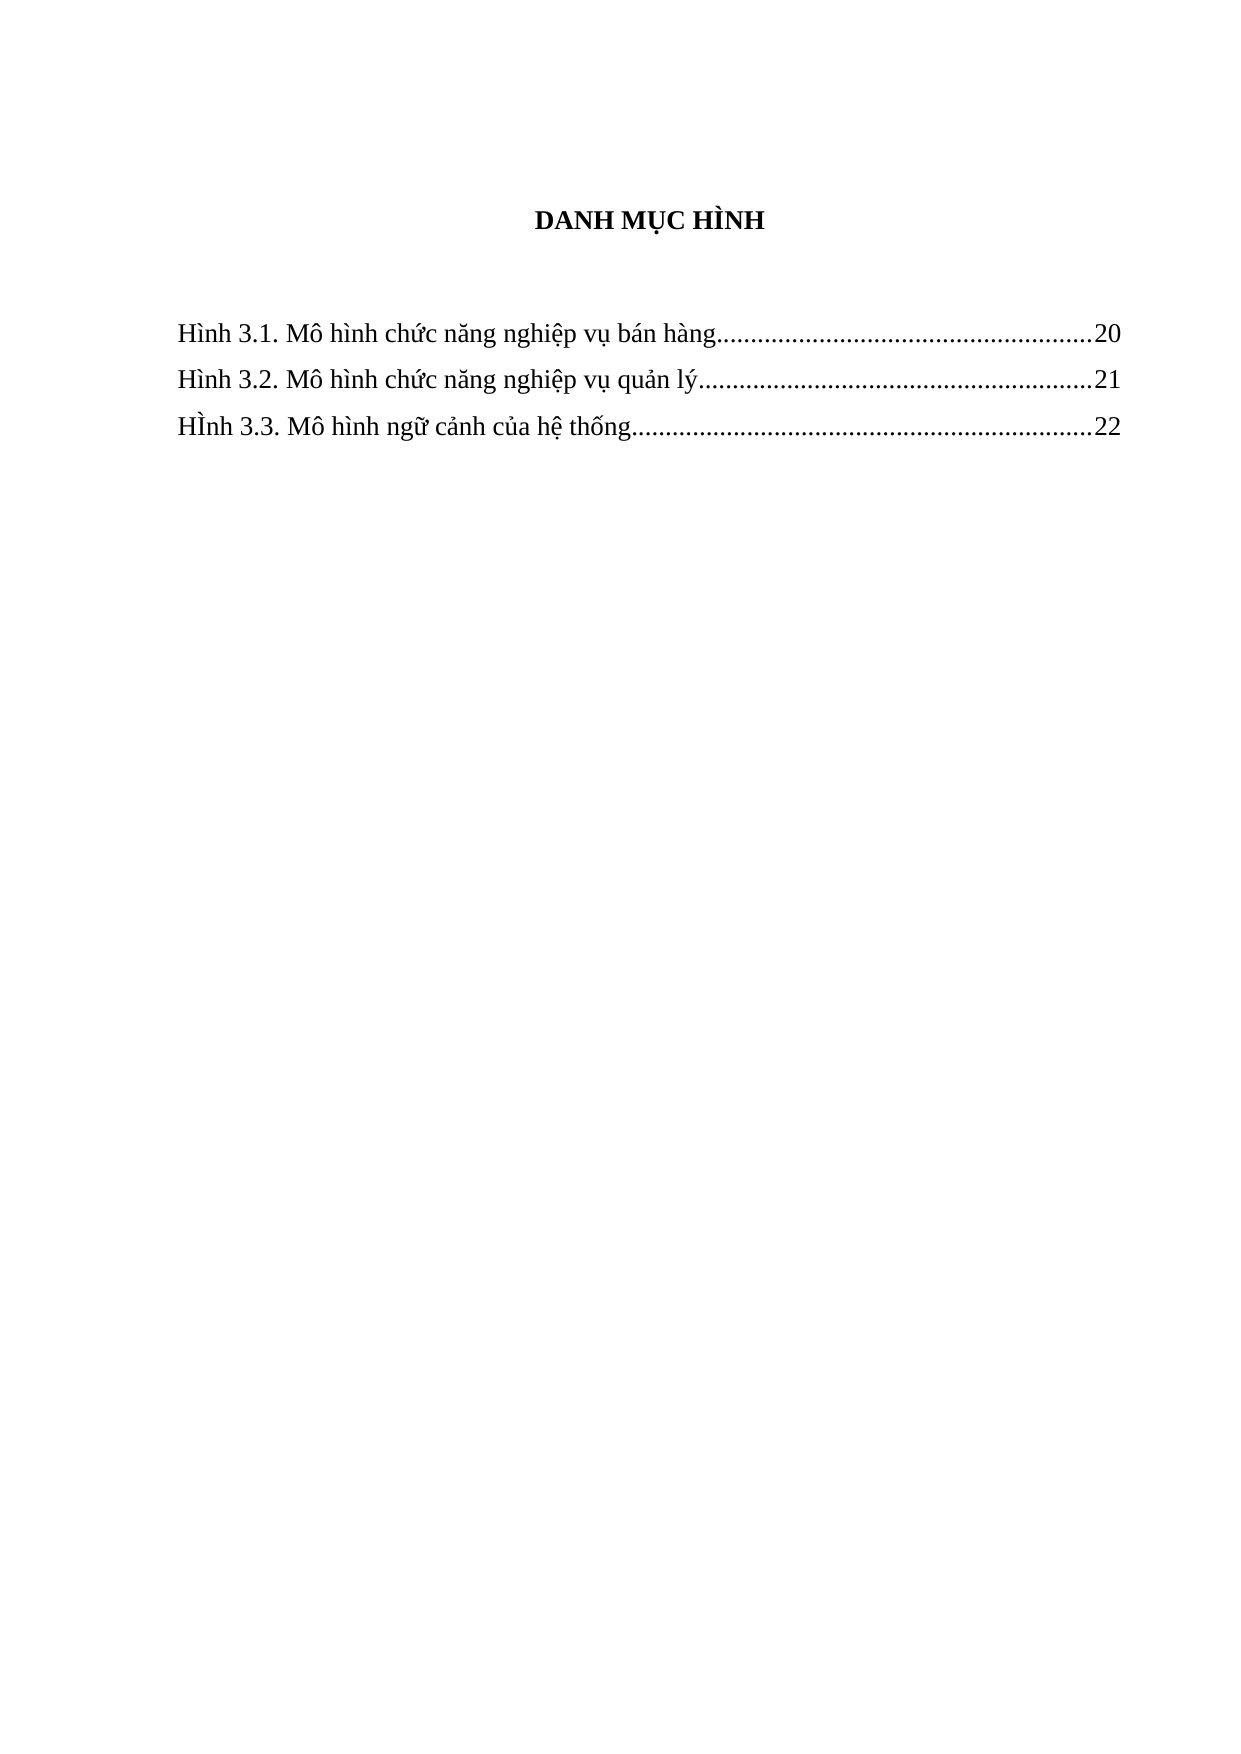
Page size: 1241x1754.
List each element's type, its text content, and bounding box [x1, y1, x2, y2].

text DANH MỤC HÌNH [177, 204, 1122, 235]
text Hình 3.2. Mô hình chức năng nghiệp vụ quản lý 21 [177, 363, 1122, 395]
text Hình 3.1. Mô hình chức năng nghiệp vụ bán hàng 20 [177, 317, 1122, 348]
text HÌnh 3.3. Mô hình ngữ cảnh của hệ thống 22 [177, 410, 1122, 441]
